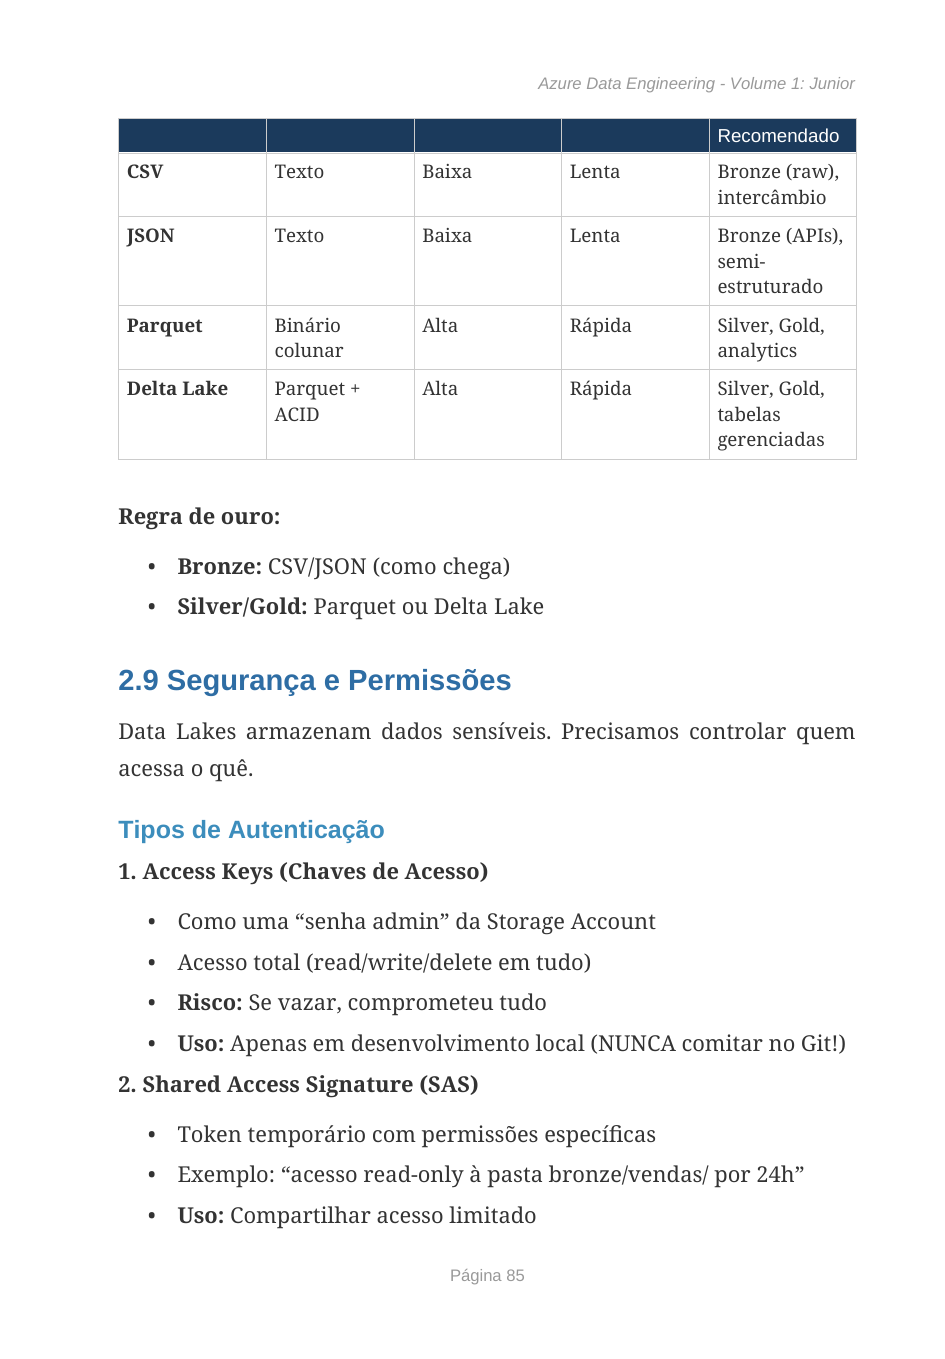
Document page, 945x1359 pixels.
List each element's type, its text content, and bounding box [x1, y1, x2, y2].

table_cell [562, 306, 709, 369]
list Uso: Apenas em desenvolvimento local (NUNCA comitar no Git!) [148, 1028, 856, 1058]
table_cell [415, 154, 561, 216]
list Token temporário com permissões específicas [148, 1118, 856, 1148]
list Acesso total (read/write/delete em tudo) [148, 947, 856, 976]
list Silver/Gold: Parquet ou Delta Lake [148, 591, 856, 621]
list Exemplo: “acesso read-only à pasta bronze/vendas/ por 24h” [148, 1159, 856, 1189]
list Uso: Compartilhar acesso limitado [148, 1200, 856, 1230]
text 2. Shared Access Signature (SAS) [118, 1069, 856, 1099]
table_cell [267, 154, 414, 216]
text Data Lakes armazenam dados sensíveis. Precisamos controlar quem acessa o quê. [118, 716, 856, 783]
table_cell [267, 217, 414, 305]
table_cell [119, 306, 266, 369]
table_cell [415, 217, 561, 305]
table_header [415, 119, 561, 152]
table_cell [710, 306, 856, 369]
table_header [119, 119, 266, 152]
text Regra de ouro: [118, 501, 856, 531]
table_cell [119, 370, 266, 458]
list Risco: Se vazar, comprometeu tudo [148, 987, 856, 1017]
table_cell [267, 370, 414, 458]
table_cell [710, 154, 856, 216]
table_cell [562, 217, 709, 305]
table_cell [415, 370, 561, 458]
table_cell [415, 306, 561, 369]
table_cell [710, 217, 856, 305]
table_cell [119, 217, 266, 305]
text 1. Access Keys (Chaves de Acesso) [118, 856, 856, 886]
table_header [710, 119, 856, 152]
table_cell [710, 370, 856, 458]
list Como uma “senha admin” da Storage Account [148, 906, 856, 936]
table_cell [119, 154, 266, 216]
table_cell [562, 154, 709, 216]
subtitle Tipos de Autenticação [118, 815, 856, 844]
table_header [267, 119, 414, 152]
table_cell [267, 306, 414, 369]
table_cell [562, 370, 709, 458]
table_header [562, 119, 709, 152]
list Bronze: CSV/JSON (como chega) [148, 551, 856, 580]
subtitle 2.9 Segurança e Permissões [118, 663, 856, 697]
